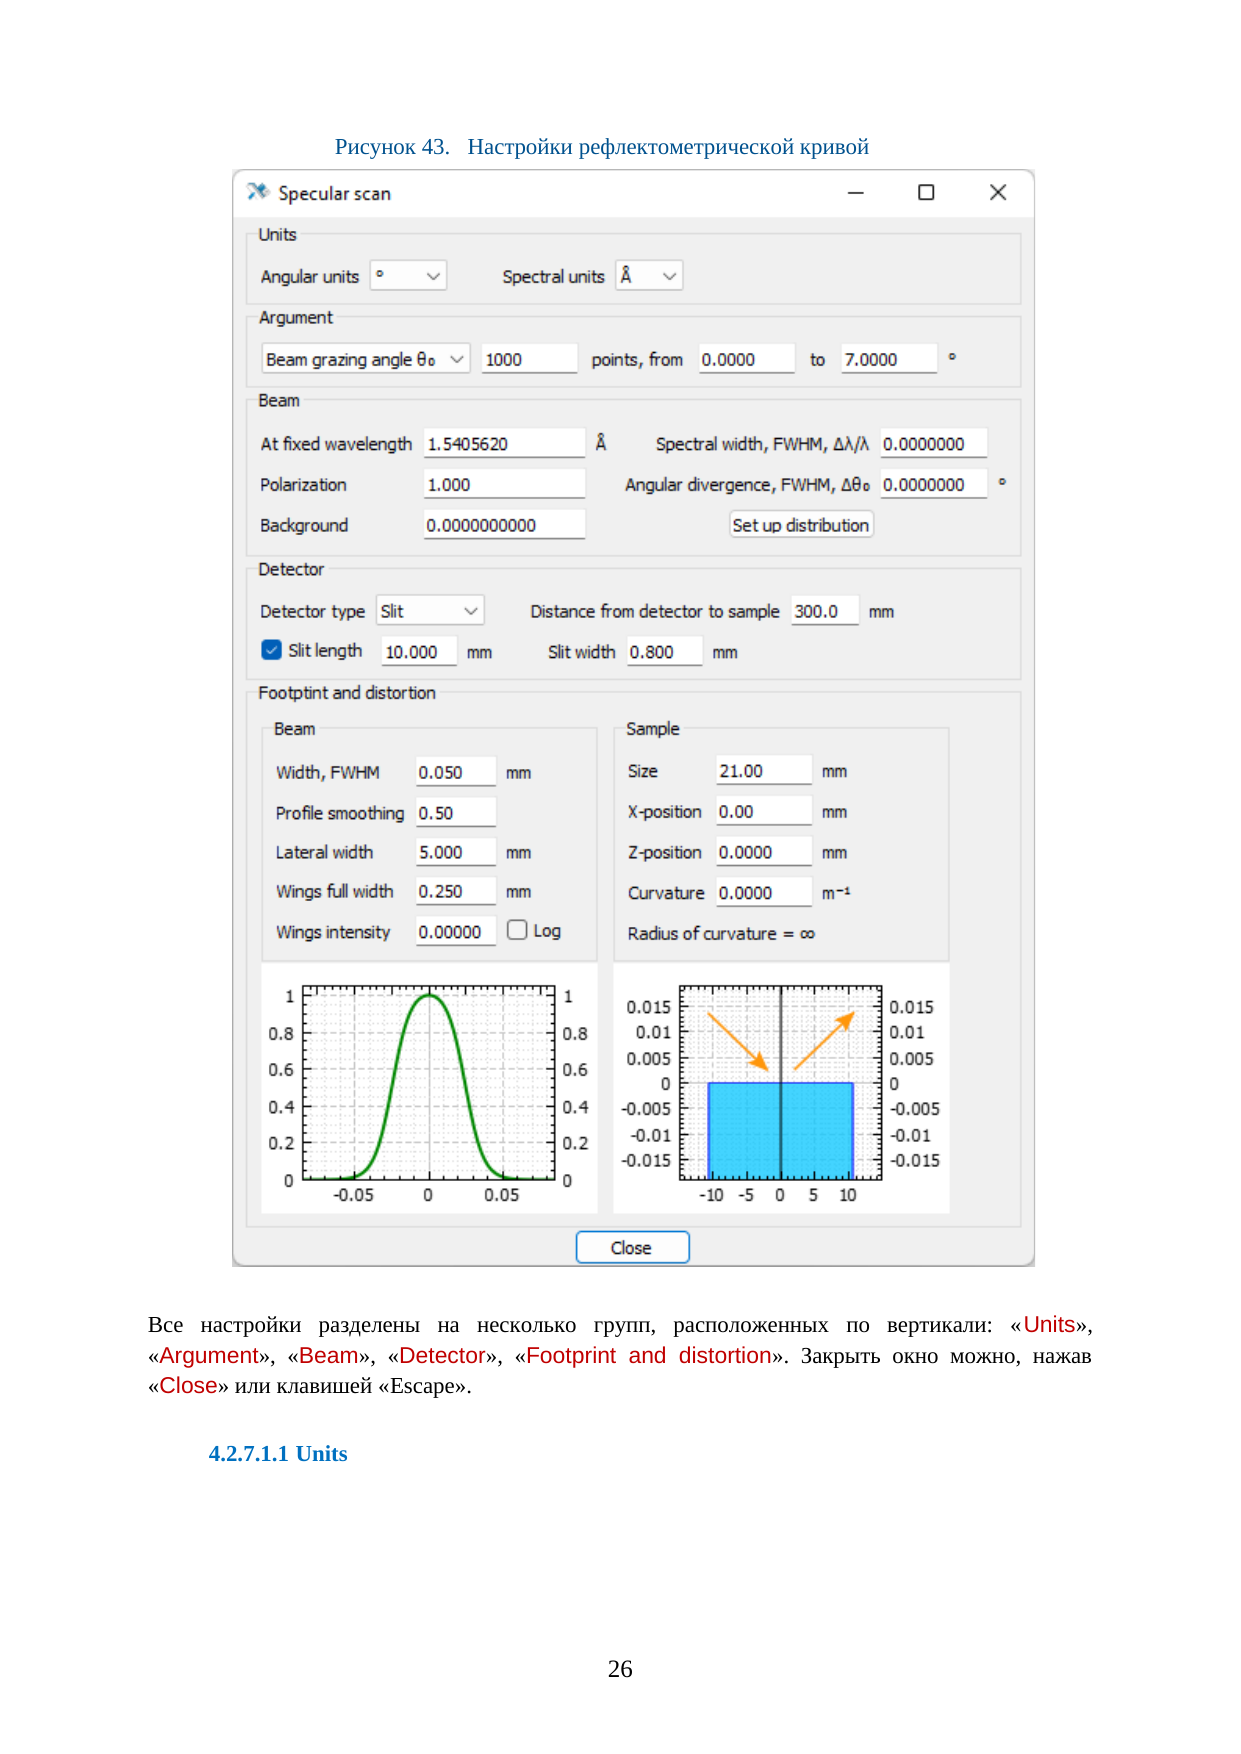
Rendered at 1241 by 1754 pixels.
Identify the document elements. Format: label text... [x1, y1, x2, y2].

subtitle Units [209, 1440, 1093, 1466]
list Настройки рефлектометрической кривой [178, 133, 1093, 159]
picture [232, 169, 1036, 1267]
